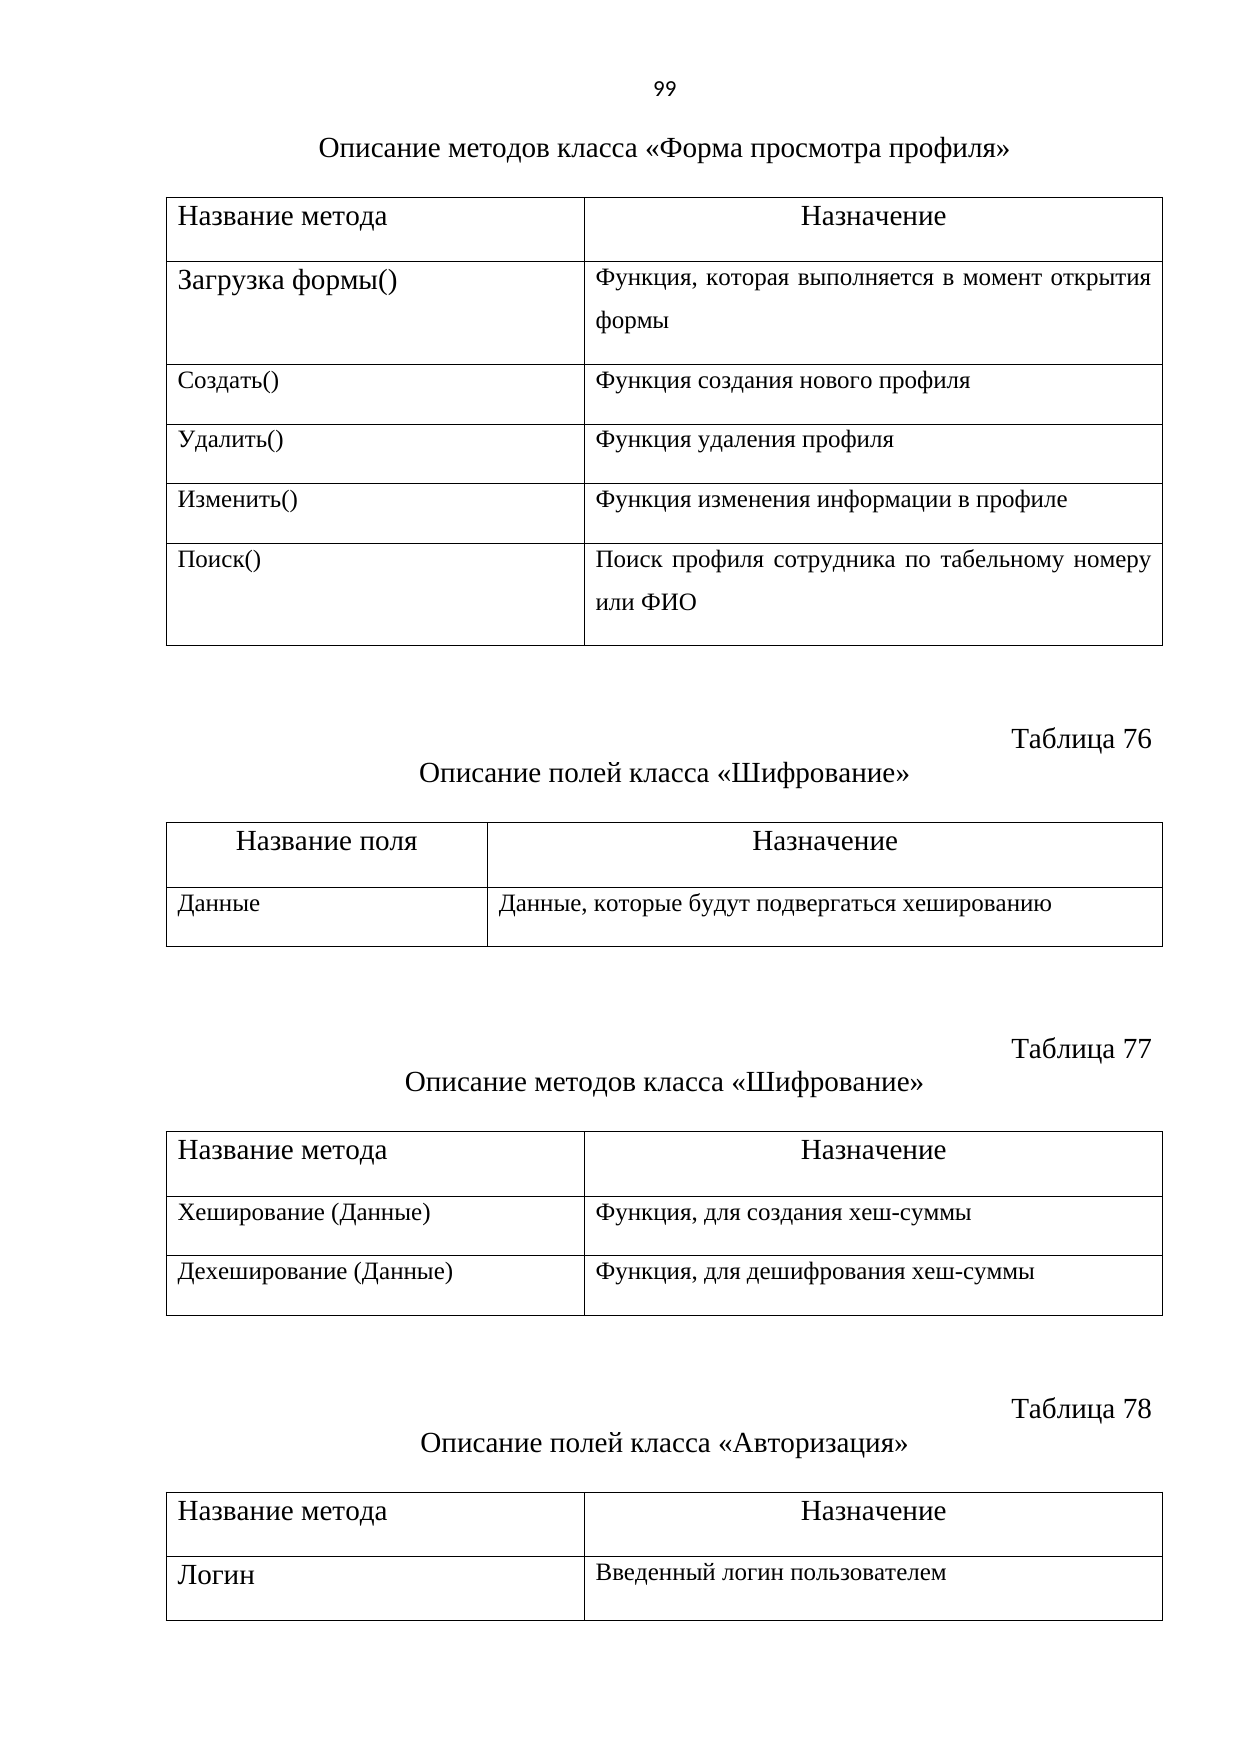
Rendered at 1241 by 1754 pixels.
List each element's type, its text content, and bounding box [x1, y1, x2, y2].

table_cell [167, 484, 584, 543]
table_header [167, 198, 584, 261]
text Описание методов класса «Шифрование» [177, 1064, 1152, 1098]
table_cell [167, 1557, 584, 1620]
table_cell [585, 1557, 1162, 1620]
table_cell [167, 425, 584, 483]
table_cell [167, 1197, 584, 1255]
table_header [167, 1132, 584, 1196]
text Таблица 78 [251, 1391, 1152, 1425]
text Таблица 76 [251, 722, 1152, 755]
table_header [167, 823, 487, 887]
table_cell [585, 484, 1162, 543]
text Описание методов класса «Форма просмотра профиля» [177, 130, 1152, 163]
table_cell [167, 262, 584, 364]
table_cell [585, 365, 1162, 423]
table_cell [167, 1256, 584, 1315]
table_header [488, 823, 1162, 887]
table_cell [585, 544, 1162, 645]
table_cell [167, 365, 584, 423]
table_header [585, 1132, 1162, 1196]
text Описание полей класса «Шифрование» [177, 755, 1152, 789]
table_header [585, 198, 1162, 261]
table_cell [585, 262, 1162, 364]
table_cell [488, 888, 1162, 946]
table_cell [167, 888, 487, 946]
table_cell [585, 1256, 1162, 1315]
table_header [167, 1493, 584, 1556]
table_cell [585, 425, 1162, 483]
text Таблица 77 [251, 1031, 1152, 1064]
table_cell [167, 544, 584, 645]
text Описание полей класса «Авторизация» [177, 1425, 1152, 1458]
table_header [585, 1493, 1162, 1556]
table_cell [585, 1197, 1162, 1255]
